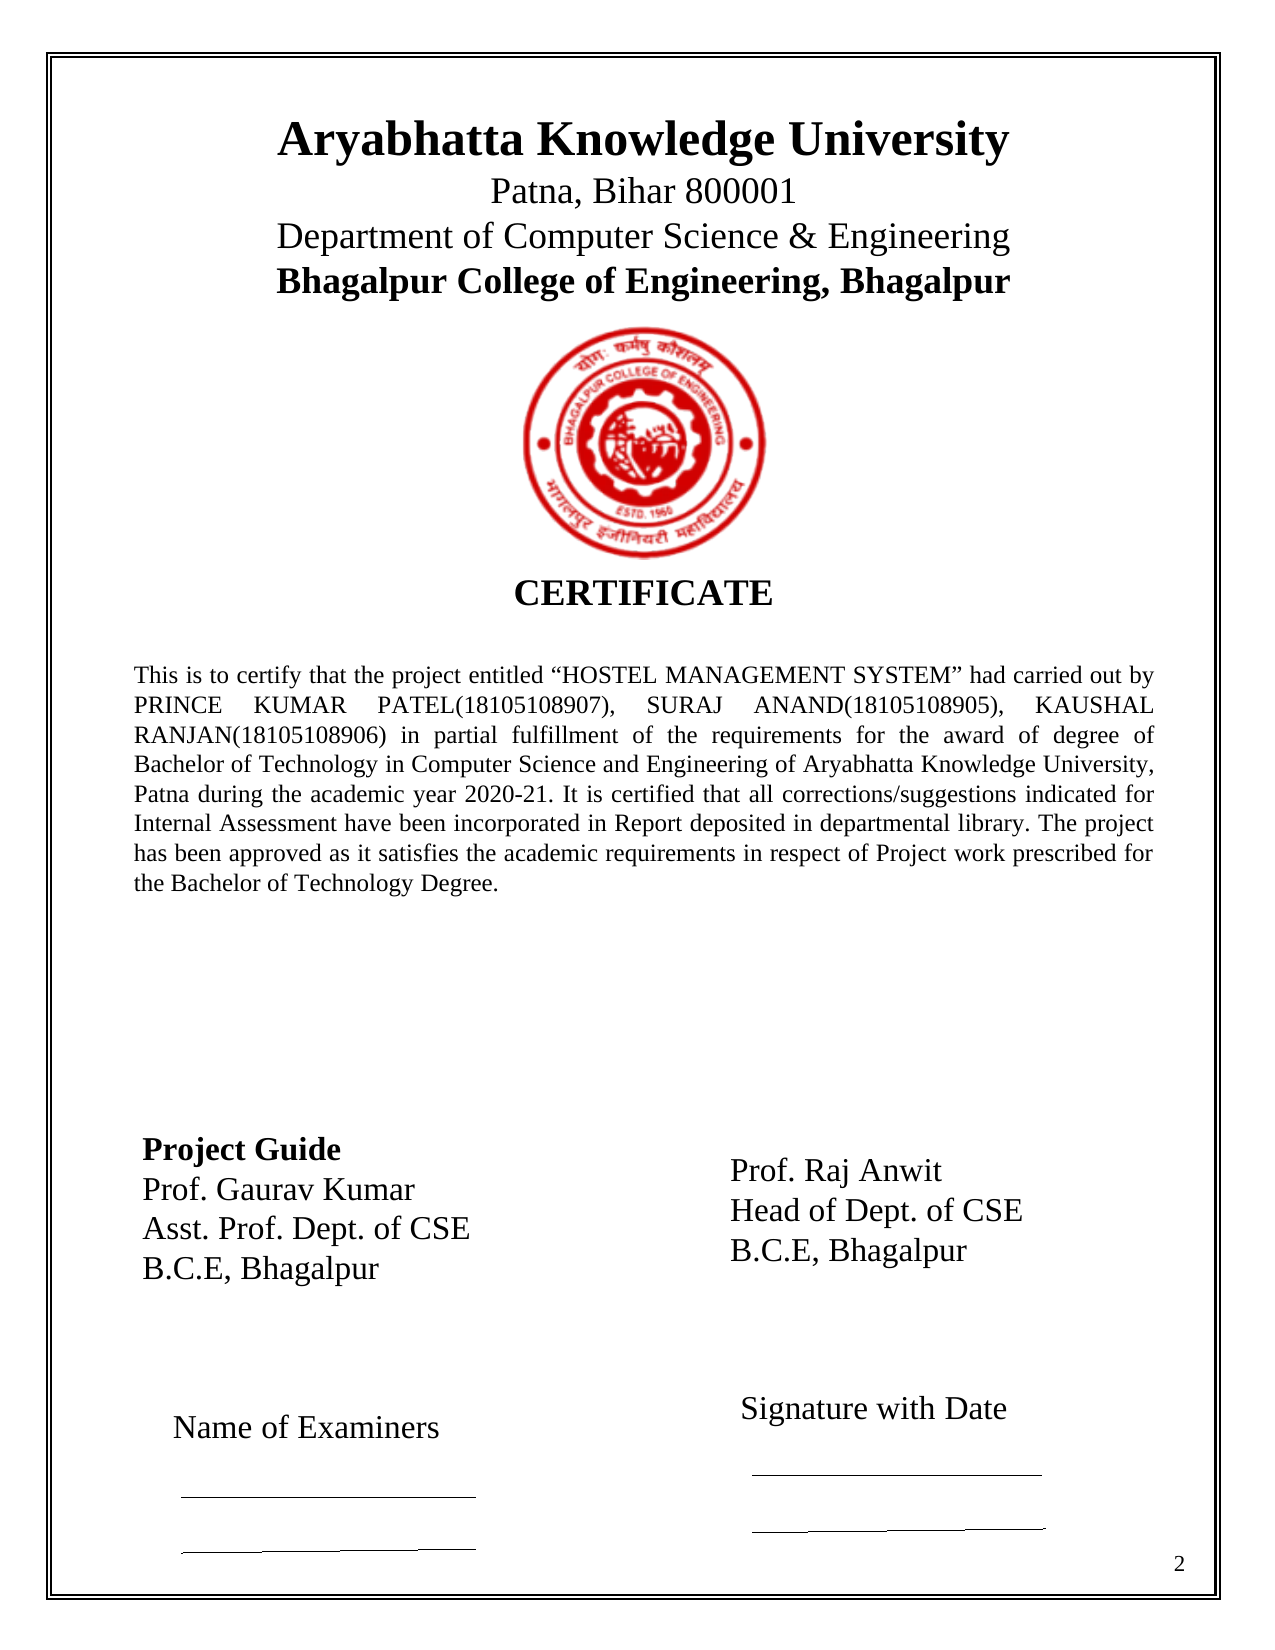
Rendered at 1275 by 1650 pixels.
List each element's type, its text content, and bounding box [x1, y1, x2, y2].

text Department of Computer Science & Engineering [93, 214, 1194, 257]
text Patna, Bihar 800001 [93, 169, 1194, 212]
text Prof. Gaurav Kumar Asst. Prof. Dept. of CSE B.C.E, Bhagalpur [142, 1169, 473, 1286]
text Prof. Raj Anwit [730, 1150, 1212, 1189]
picture [522, 326, 768, 560]
text Bhagalpur College of Engineering, Bhagalpur [92, 259, 1194, 302]
text This is to certify that the project entitled “HOSTEL MANAGEMENT SYSTEM” had carried out by PRINCE KUMAR PATEL(18105108907), SURAJ ANAND(18105108905), KAUSHAL RANJAN(18105108906) in partial fulfillment of the requirements for the award of degree of Bachelor of Technology in Computer Science and Engineering of Aryabhatta Knowledge University, Patna during the academic year 2020-21. It is certified that all corrections/suggestions indicated for Internal Assessment have been incorporated in Report deposited in departmental library. The project has been approved as it satisfies the academic requirements in respect of Project work prescribed for the Bachelor of Technology Degree. [134, 661, 1155, 896]
subtitle Project Guide [142, 1129, 475, 1167]
text CERTIFICATE [93, 334, 1194, 614]
text Name of Examiners Signature with Date [173, 1388, 1212, 1446]
text Aryabhatta Knowledge University [93, 109, 1194, 167]
text Head of Dept. of CSE B.C.E, Bhagalpur [730, 1190, 1026, 1269]
